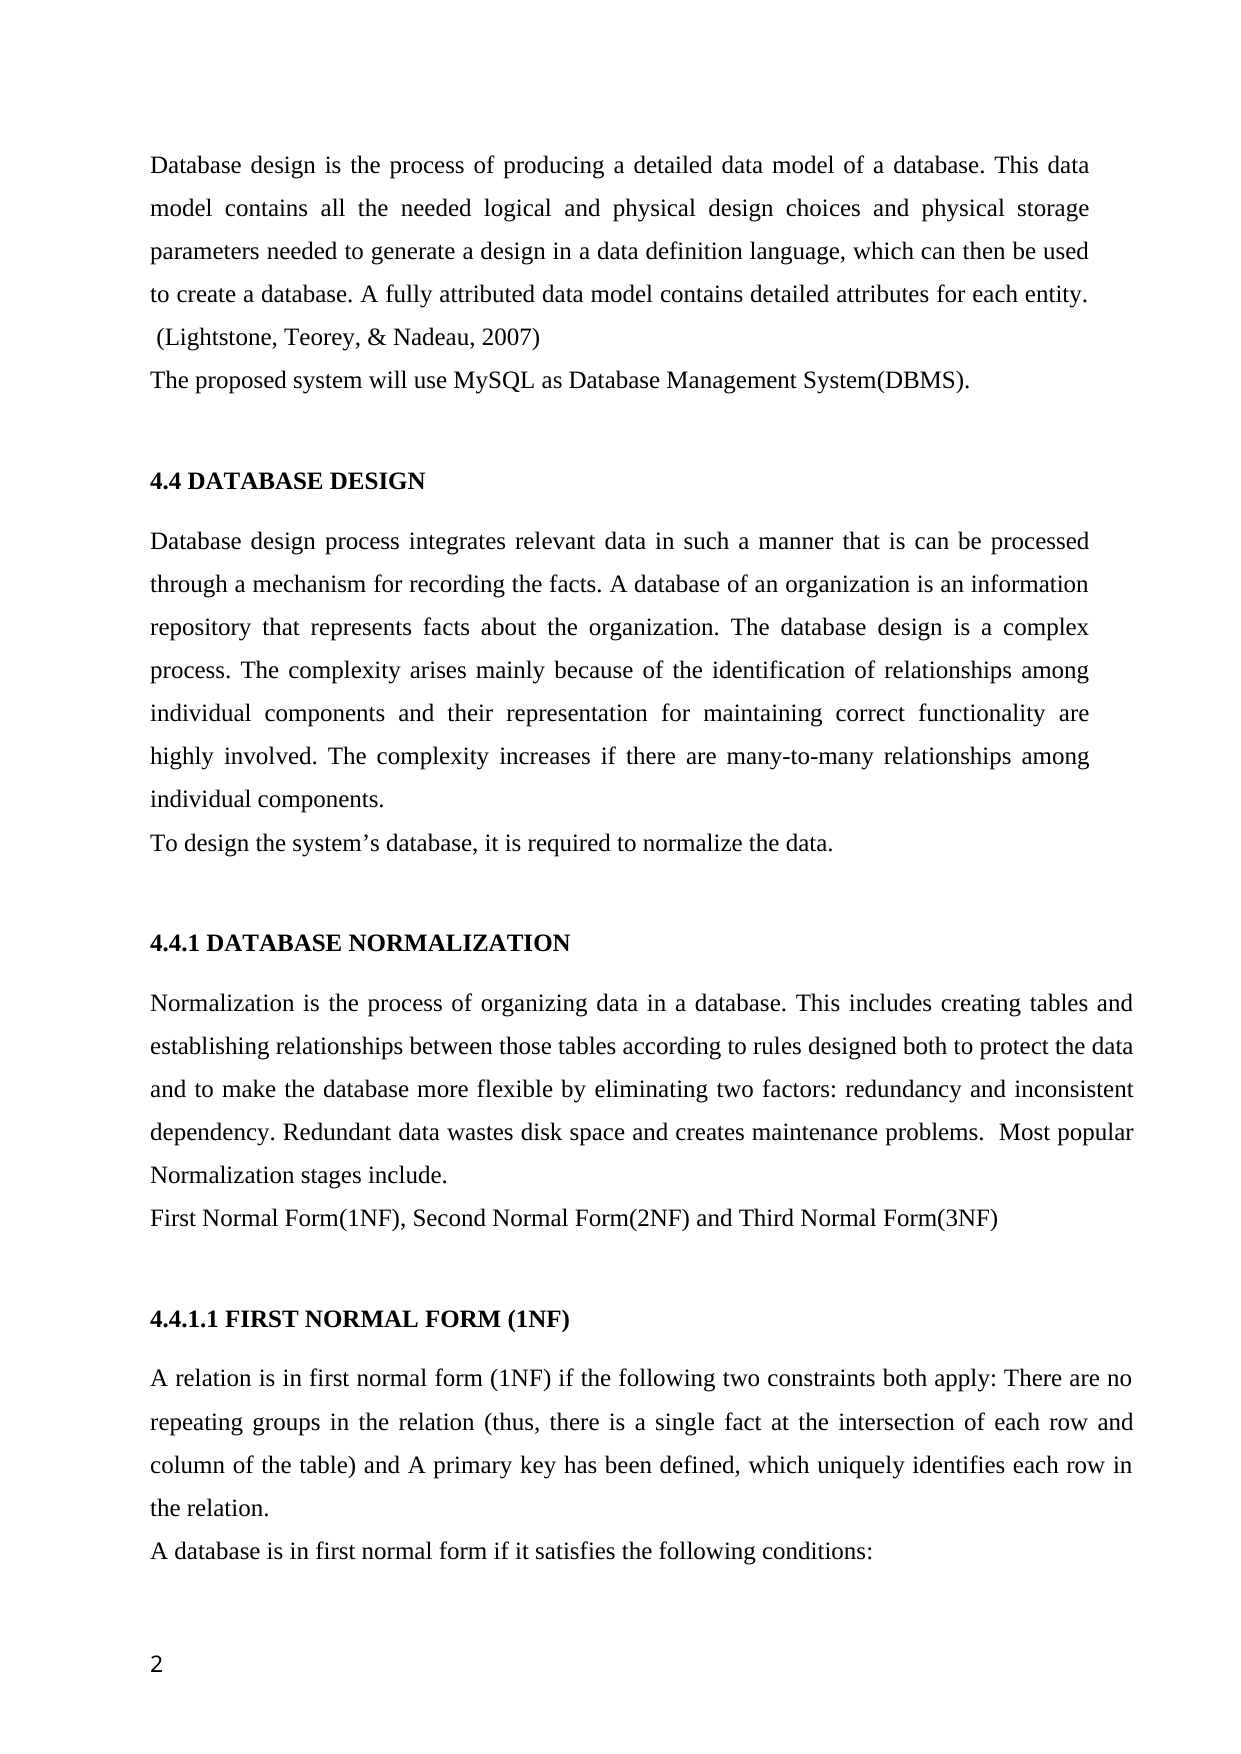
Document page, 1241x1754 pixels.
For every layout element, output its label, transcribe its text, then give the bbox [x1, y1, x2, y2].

text A relation is in first normal form (1NF) if the following two constraints both apply: There are no repeating groups in the relation (thus, there is a single fact at the intersection of each row and column of the table) and A primary key has been defined, which uniquely identifies each row in the relation. [150, 1363, 1134, 1522]
text A database is in first normal form if it satisfies the following conditions: [150, 1536, 1134, 1565]
text Database design is the process of producing a detailed data model of a database. This data model contains all the needed logical and physical design choices and physical storage parameters needed to generate a design in a data definition language, which can then be used to create a database. A fully attributed data model contains detailed attributes for each entity. [150, 150, 1090, 351]
text First Normal Form(1NF), Second Normal Form(2NF) and Third Normal Form(3NF) [150, 1203, 1134, 1232]
text 4.4.1.1 FIRST NORMAL FORM (1NF) [150, 1304, 1090, 1332]
text To design the system’s database, it is required to normalize the data. [150, 828, 1090, 856]
text 4.4.1 DATABASE NORMALIZATION [150, 928, 1090, 957]
text The proposed system will use MySQL as Database Management System(DBMS). [150, 366, 1090, 394]
text 4.4 DATABASE DESIGN [150, 466, 1090, 495]
text Database design process integrates relevant data in such a manner that is can be processed through a mechanism for recording the facts. A database of an organization is an information repository that represents facts about the organization. The database design is a complex process. The complexity arises mainly because of the identification of relationships among individual components and their representation for maintaining correct functionality are highly involved. The complexity increases if there are many-to-many relationships among individual components. [150, 526, 1090, 813]
text Normalization is the process of organizing data in a database. This includes creating tables and establishing relationships between those tables according to rules designed both to protect the data and to make the database more flexible by eliminating two factors: redundancy and inconsistent dependency. Redundant data wastes disk space and creates maintenance problems. Most popular Normalization stages include. [150, 988, 1134, 1189]
